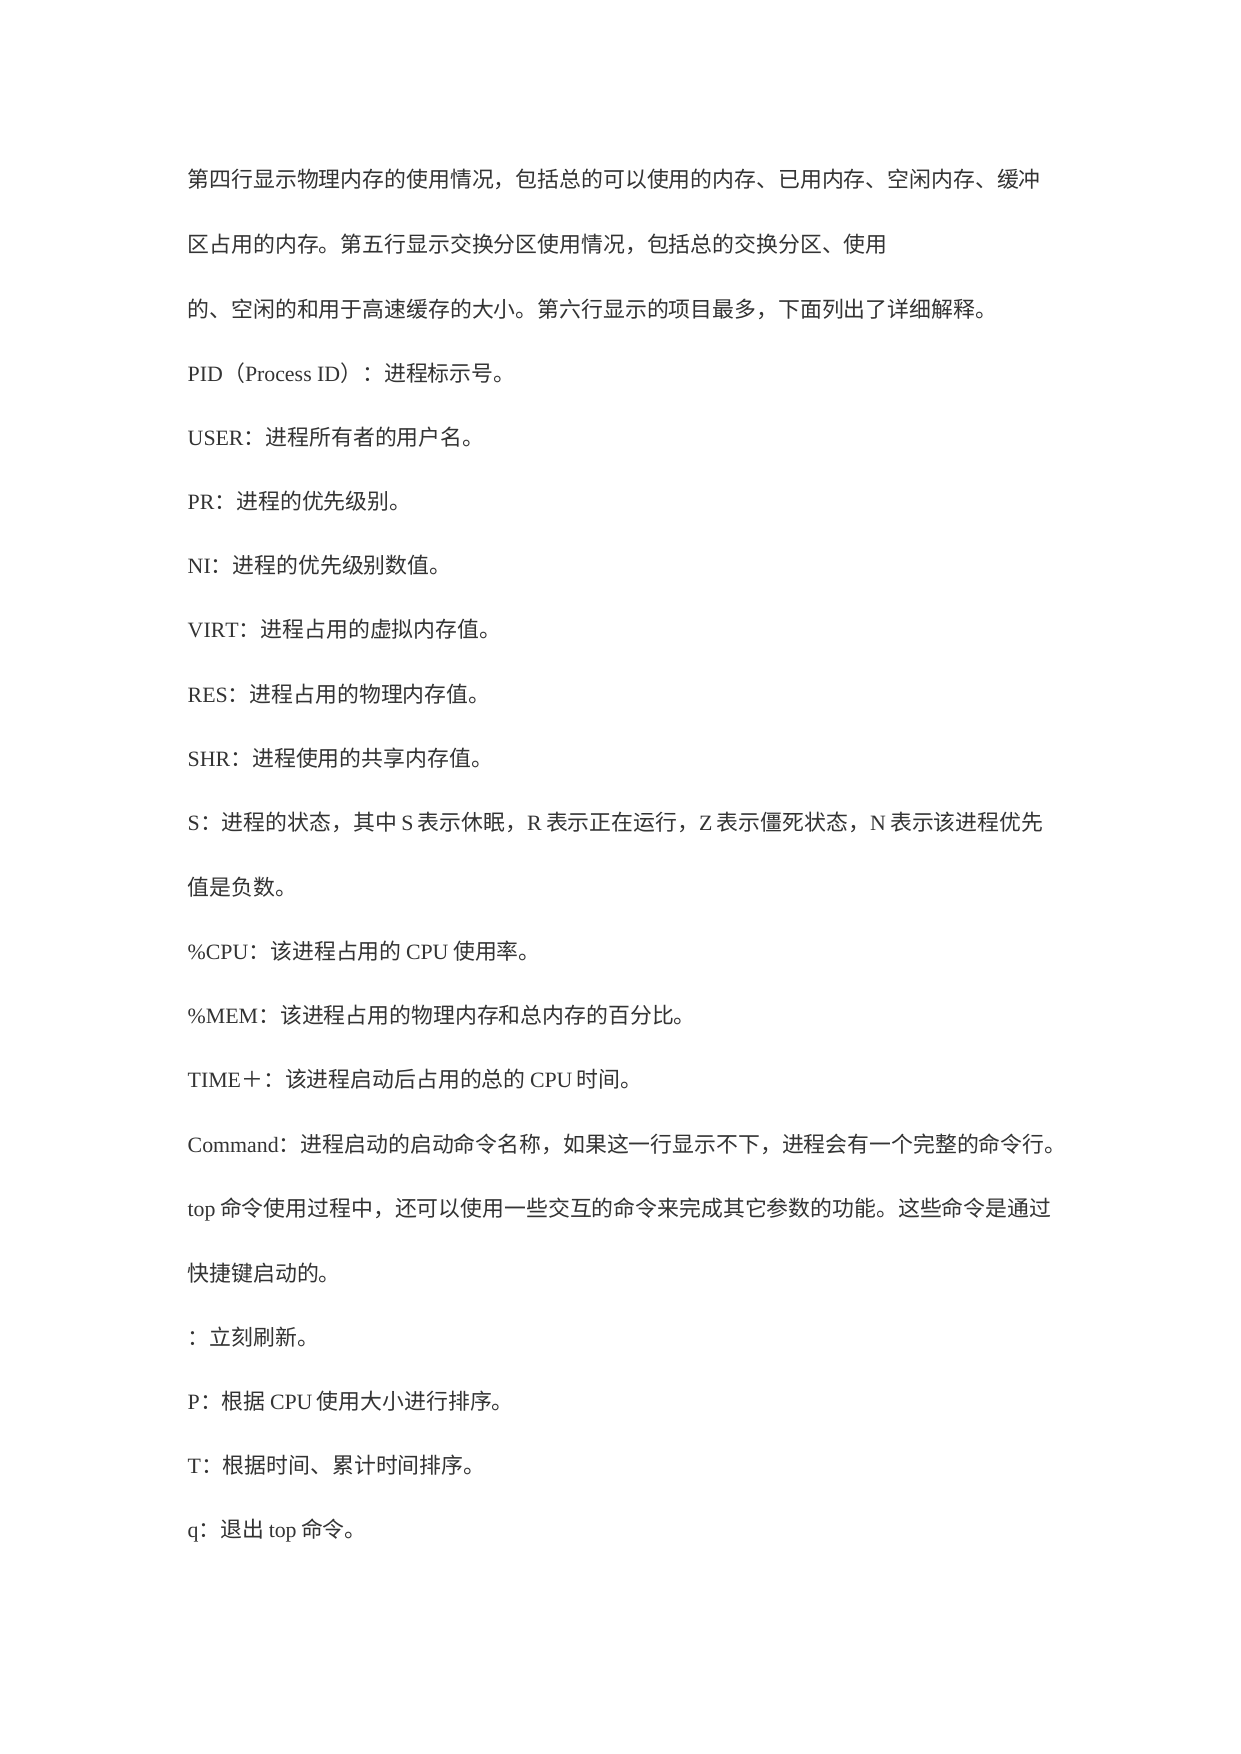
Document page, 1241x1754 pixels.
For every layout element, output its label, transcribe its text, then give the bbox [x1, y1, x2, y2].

text %CPU：该进程占用的CPU使用率。 [187, 934, 1053, 966]
text P：根据CPU使用大小进行排序。 [187, 1384, 1053, 1416]
text 第四行显示物理内存的使用情况，包括总的可以使用的内存、已用内存、空闲内存、缓冲区占用的内存。第五行显示交换分区使用情况，包括总的交换分区、使用 [187, 162, 1053, 259]
text T：根据时间、累计时间排序。 [187, 1448, 1053, 1480]
text %MEM：该进程占用的物理内存和总内存的百分比。 [187, 998, 1053, 1030]
text PR：进程的优先级别。 [187, 484, 1053, 516]
text top命令使用过程中，还可以使用一些交互的命令来完成其它参数的功能。这些命令是通过快捷键启动的。 [187, 1190, 1053, 1288]
text PID（Process ID）：进程标示号。 [187, 355, 1053, 388]
text RES：进程占用的物理内存值。 [187, 676, 1053, 709]
text Command：进程启动的启动命令名称，如果这一行显示不下，进程会有一个完整的命令行。 [187, 1126, 1053, 1159]
text q：退出top命令。 [187, 1512, 1053, 1544]
text TIME＋：该进程启动后占用的总的CPU时间。 [187, 1062, 1053, 1094]
text 的、空闲的和用于高速缓存的大小。第六行显示的项目最多，下面列出了详细解释。 [187, 291, 1053, 324]
text S：进程的状态，其中S表示休眠，R表示正在运行，Z表示僵死状态，N表示该进程优先值是负数。 [187, 804, 1053, 902]
text ：立刻刷新。 [187, 1319, 1053, 1352]
text SHR：进程使用的共享内存值。 [187, 740, 1053, 773]
text USER：进程所有者的用户名。 [187, 419, 1053, 452]
text NI：进程的优先级别数值。 [187, 548, 1053, 580]
text VIRT：进程占用的虚拟内存值。 [187, 612, 1053, 644]
